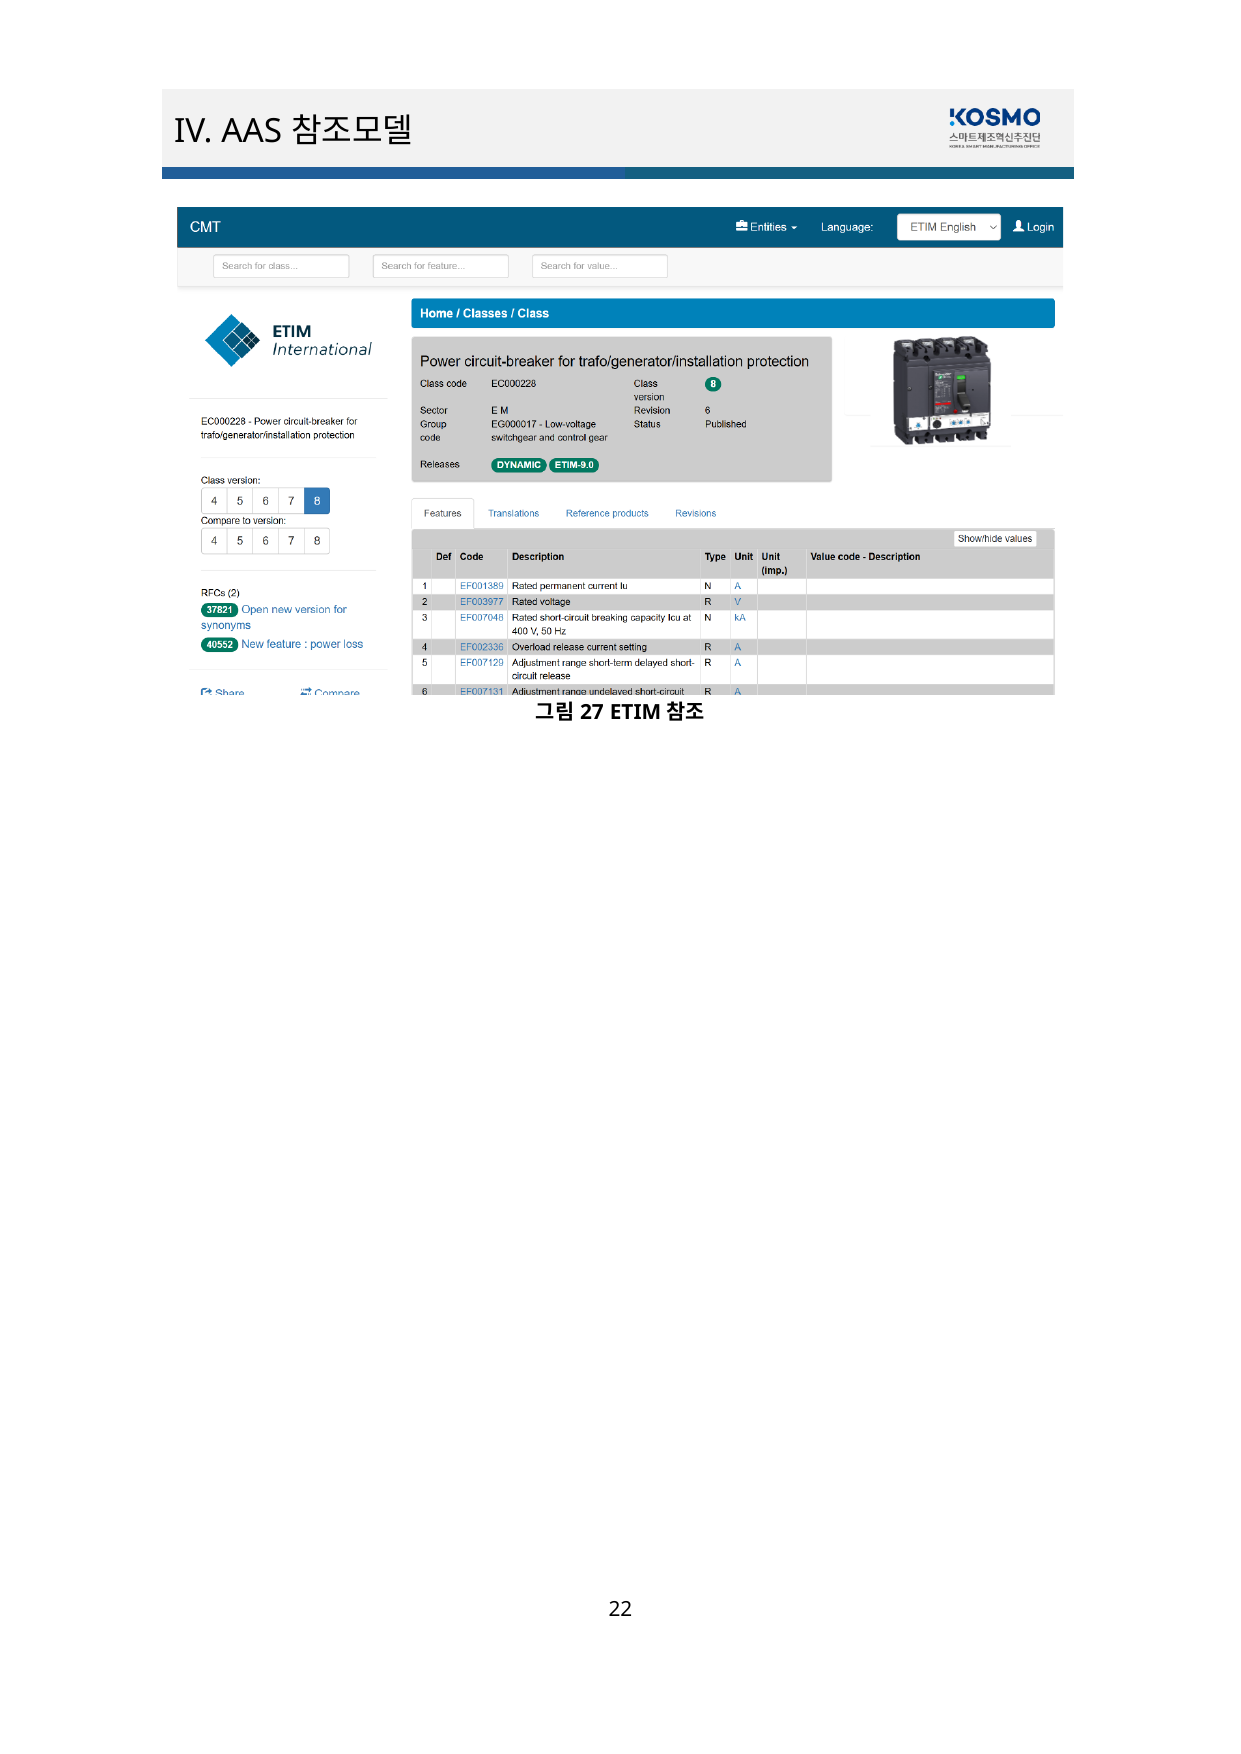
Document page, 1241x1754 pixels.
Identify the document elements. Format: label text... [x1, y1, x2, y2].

picture [177, 248, 1064, 695]
picture [897, 214, 1001, 240]
picture [774, 225, 785, 230]
picture [949, 108, 1040, 148]
picture [1014, 221, 1023, 231]
picture [737, 221, 747, 230]
